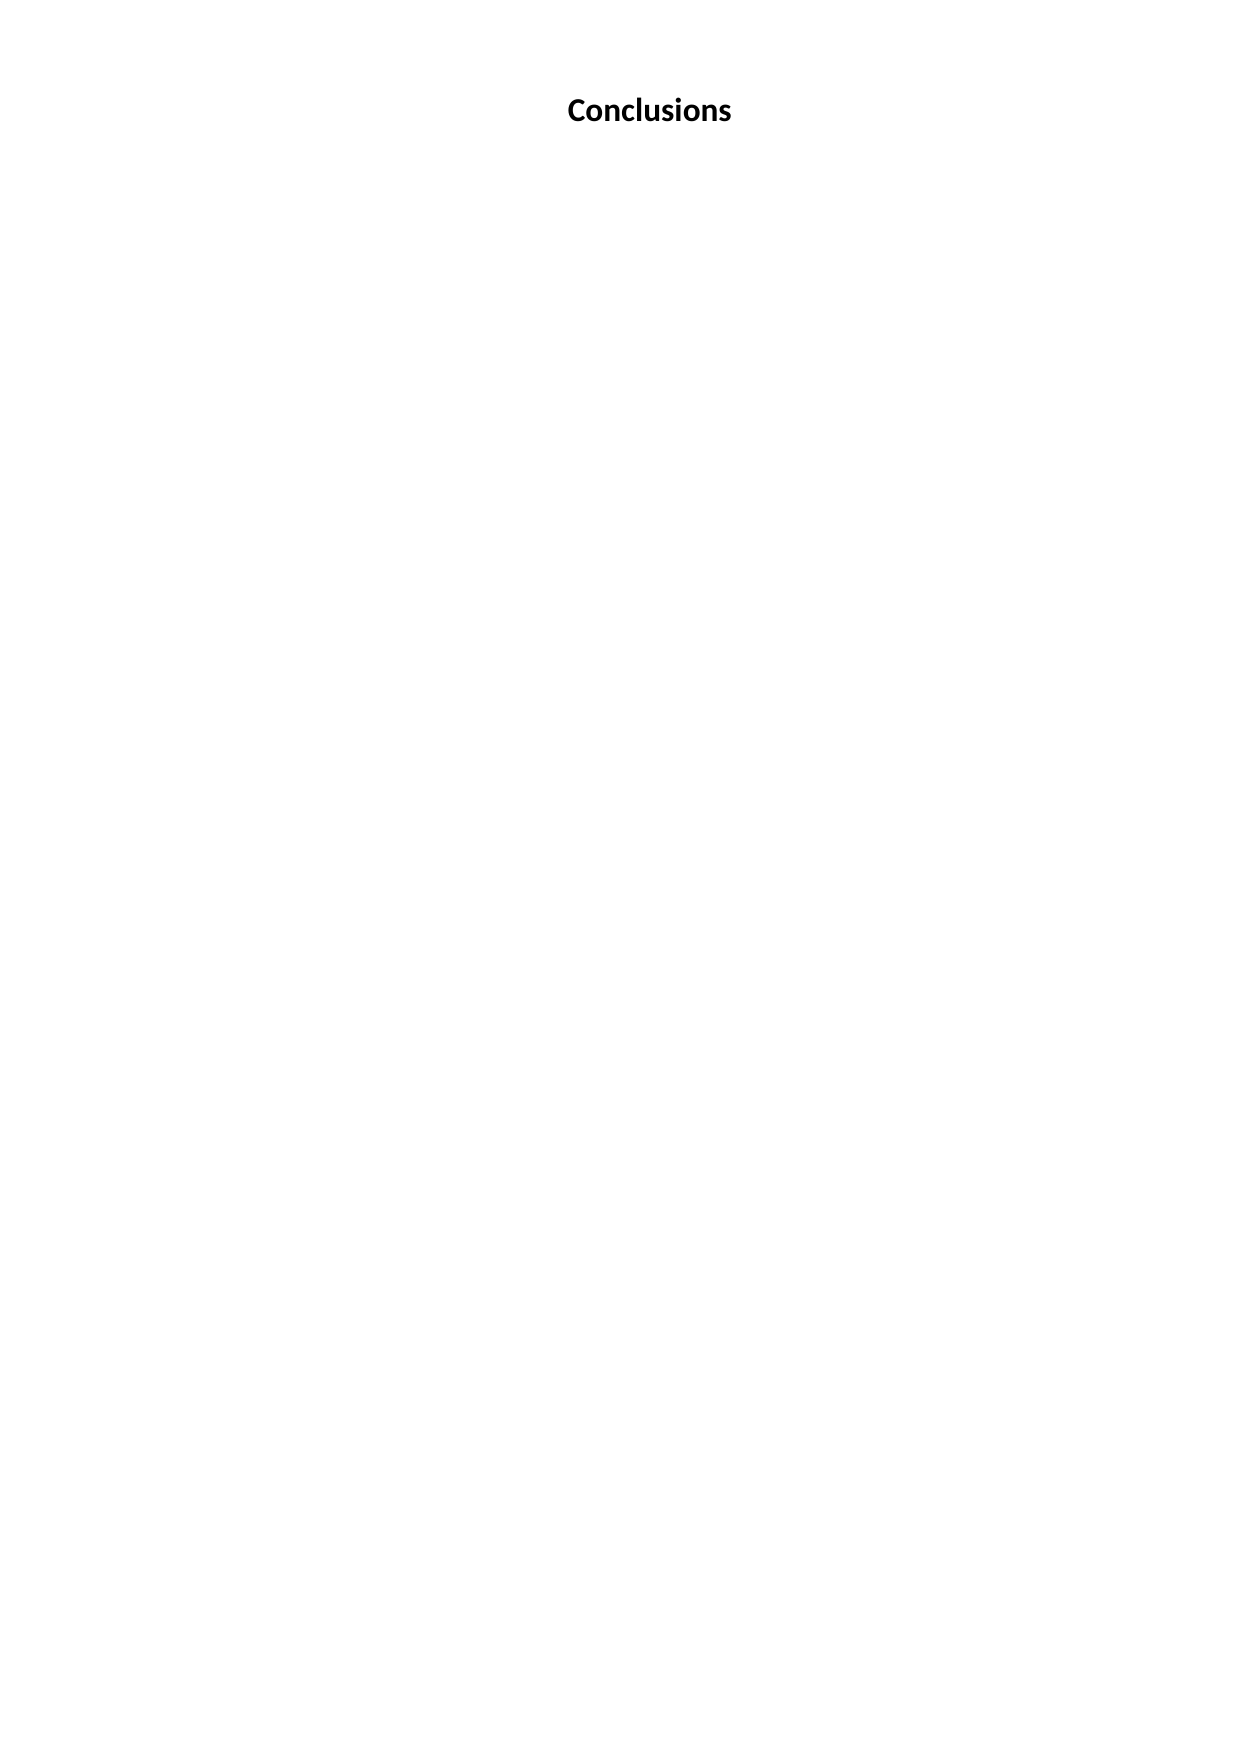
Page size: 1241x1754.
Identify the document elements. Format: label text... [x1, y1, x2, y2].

text Conclusions [148, 88, 1152, 129]
